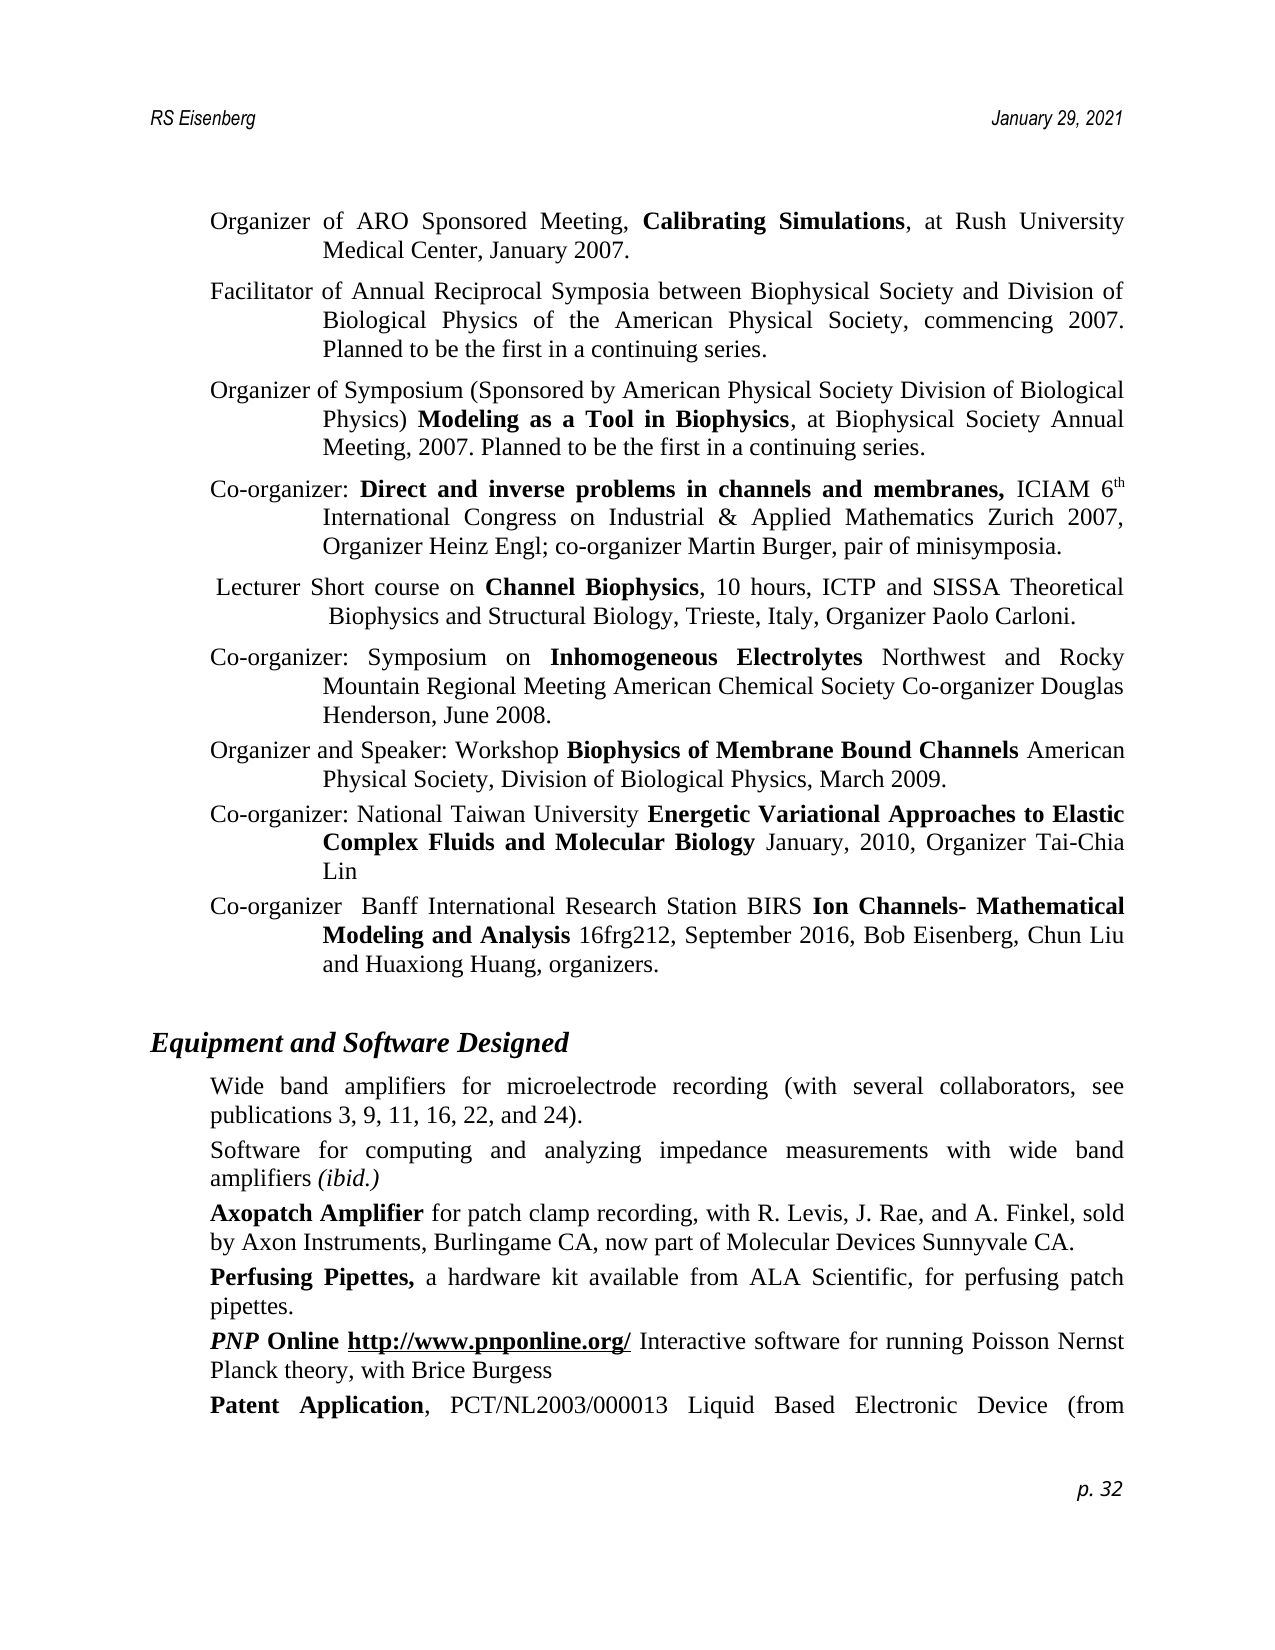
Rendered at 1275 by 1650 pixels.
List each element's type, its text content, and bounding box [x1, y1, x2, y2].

text Co-organizer: Symposium on Inhomogeneous Electrolytes Northwest and Rocky Mountain Regional Meeting American Chemical Society Co-organizer Douglas Henderson, June 2008. [210, 642, 1125, 729]
text Facilitator of Annual Reciprocal Symposia between Biophysical Society and Division of Biological Physics of the American Physical Society, commencing 2007. Planned to be the first in a continuing series. [210, 276, 1125, 362]
text Organizer and Speaker: Workshop Biophysics of Membrane Bound Channels American Physical Society, Division of Biological Physics, March 2009. [210, 735, 1125, 792]
text Organizer of Symposium (Sponsored by American Physical Society Division of Biological Physics) Modeling as a Tool in Biophysics, at Biophysical Society Annual Meeting, 2007. Planned to be the first in a continuing series. [210, 375, 1125, 461]
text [210, 1390, 1125, 1418]
text Lecturer Short course on Channel Biophysics, 10 hours, ICTP and SISSA Theoretical Biophysics and Structural Biology, Trieste, Italy, Organizer Paolo Carloni. [216, 572, 1125, 630]
text PNP Online http://www.pnponline.org/ Interactive software for running Poisson Nernst Planck theory, with Brice Burgess [210, 1326, 1125, 1383]
text Axopatch Amplifier for patch clamp recording, with R. Levis, J. Rae, and A. Finkel, sold by Axon Instruments, Burlingame CA, now part of Molecular Devices Sunnyvale CA. [210, 1198, 1125, 1256]
text Software for computing and analyzing impedance measurements with wide band amplifiers (ibid.) [210, 1135, 1125, 1192]
text Perfusing Pipettes, a hardware kit available from ALA Scientific, for perfusing patch pipettes. [210, 1262, 1125, 1320]
text Co-organizer Banff International Research Station BIRS Ion Channels- Mathematical Modeling and Analysis 16frg212, September 2016, Bob Eisenberg, Chun Liu and Huaxiong Huang, organizers. [210, 891, 1125, 977]
text Wide band amplifiers for microelectrode recording (with several collaborators, see publications 3, 9, 11, 16, 22, and 24). [210, 1071, 1125, 1128]
text Organizer of ARO Sponsored Meeting, Calibrating Simulations, at Rush University Medical Center, January 2007. [210, 206, 1125, 264]
text Co-organizer: National Taiwan University Energetic Variational Approaches to Elastic Complex Fluids and Molecular Biology January, 2010, Organizer Tai-Chia Lin [210, 799, 1125, 885]
text Equipment and Software Designed [150, 1025, 1125, 1058]
text Co-organizer: Direct and inverse problems in channels and membranes, ICIAM 6th International Congress on Industrial & Applied Mathematics Zurich 2007, Organizer Heinz Engl; co-organizer Martin Burger, pair of minisymposia. [210, 474, 1125, 560]
